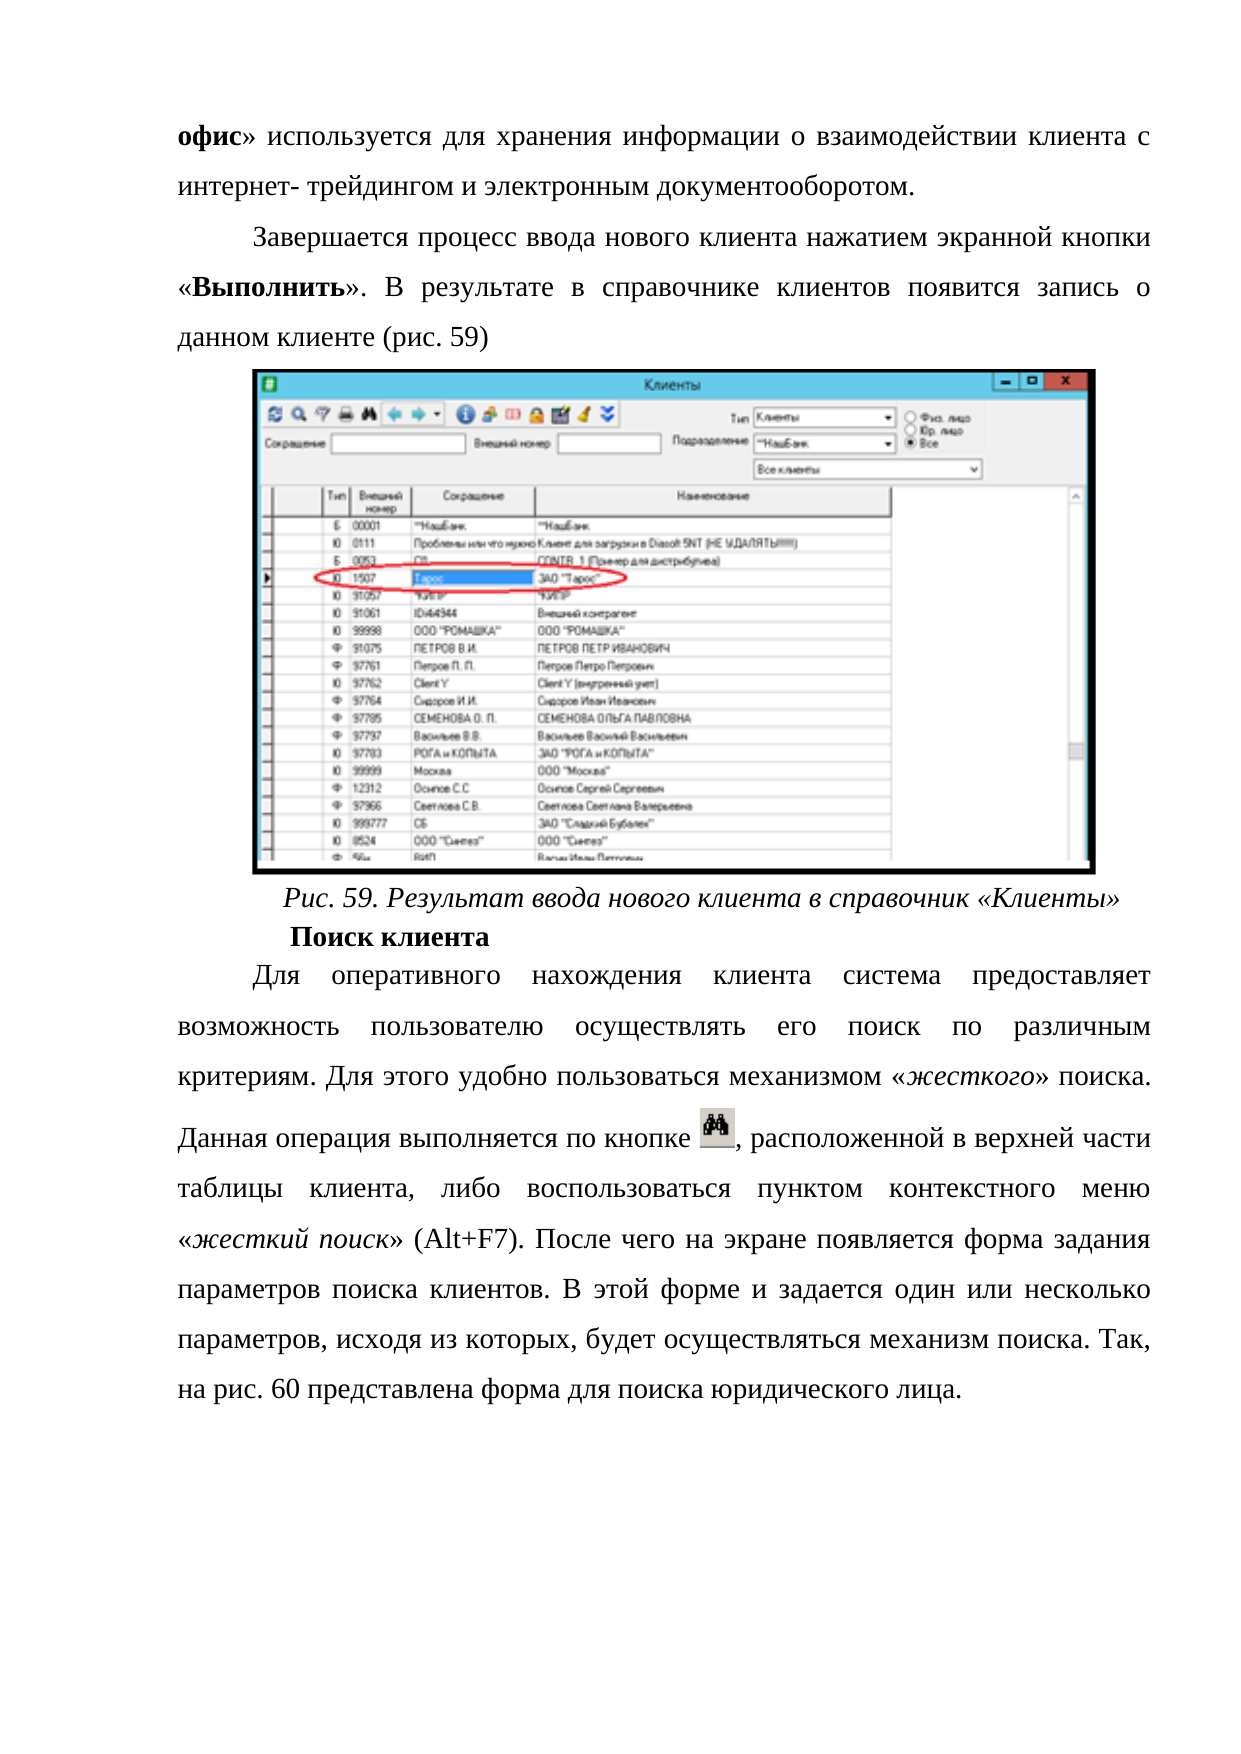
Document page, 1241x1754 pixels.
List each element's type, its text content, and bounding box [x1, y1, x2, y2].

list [177, 118, 1152, 202]
list Рис. 59. Результат ввода нового клиента в справочник «Клиенты» [252, 880, 1152, 914]
picture [252, 369, 1096, 877]
list Завершается процесс ввода нового клиента нажатием экранной кнопки «Выполнить». В результате в справочнике клиентов появится запись о данном клиенте (рис. 59) [177, 219, 1152, 353]
list Для оперативного нахождения клиента система предоставляет возможность пользователю осуществлять его поиск по различным критериям. Для этого удобно пользоваться механизмом «жесткого» поиска. Данная операция выполняется по кнопке , расположенной в верхней части таблицы клиента, либо воспользоваться пунктом контекстного меню «жесткий поиск» (Alt+F7). После чего на экране появляется форма задания параметров поиска клиентов. В этой форме и задается один или несколько параметров, исходя из которых, будет осуществляться механизм поиска. Так, на рис. 60 представлена форма для поиска юридического лица. [177, 957, 1152, 1405]
picture [699, 1108, 735, 1148]
list Поиск клиента [290, 919, 1152, 952]
